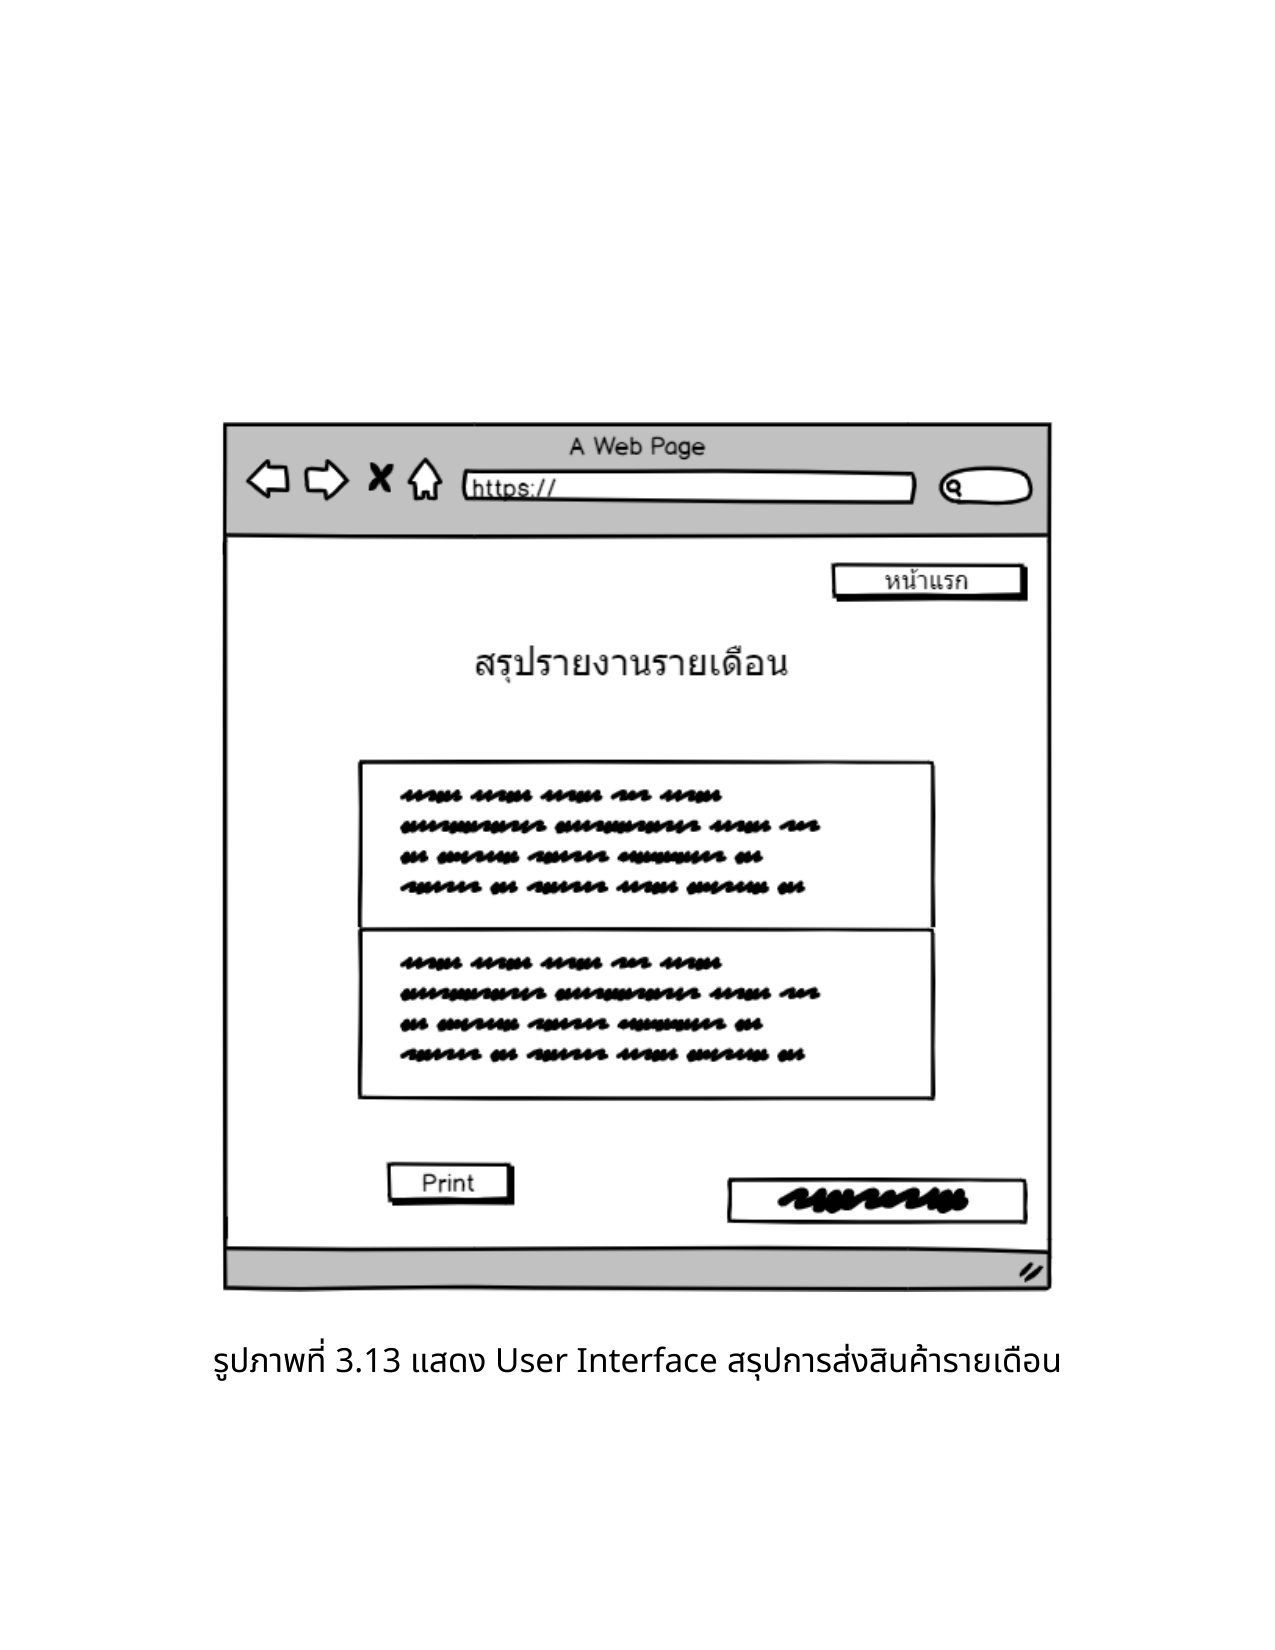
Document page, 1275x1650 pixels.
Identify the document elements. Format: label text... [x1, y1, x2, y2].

text รูปภาพที่ 3.13 แสดง User Interface สรุปการส่งสินค้ารายเดือน [150, 1337, 1125, 1387]
picture [222, 422, 1053, 1292]
